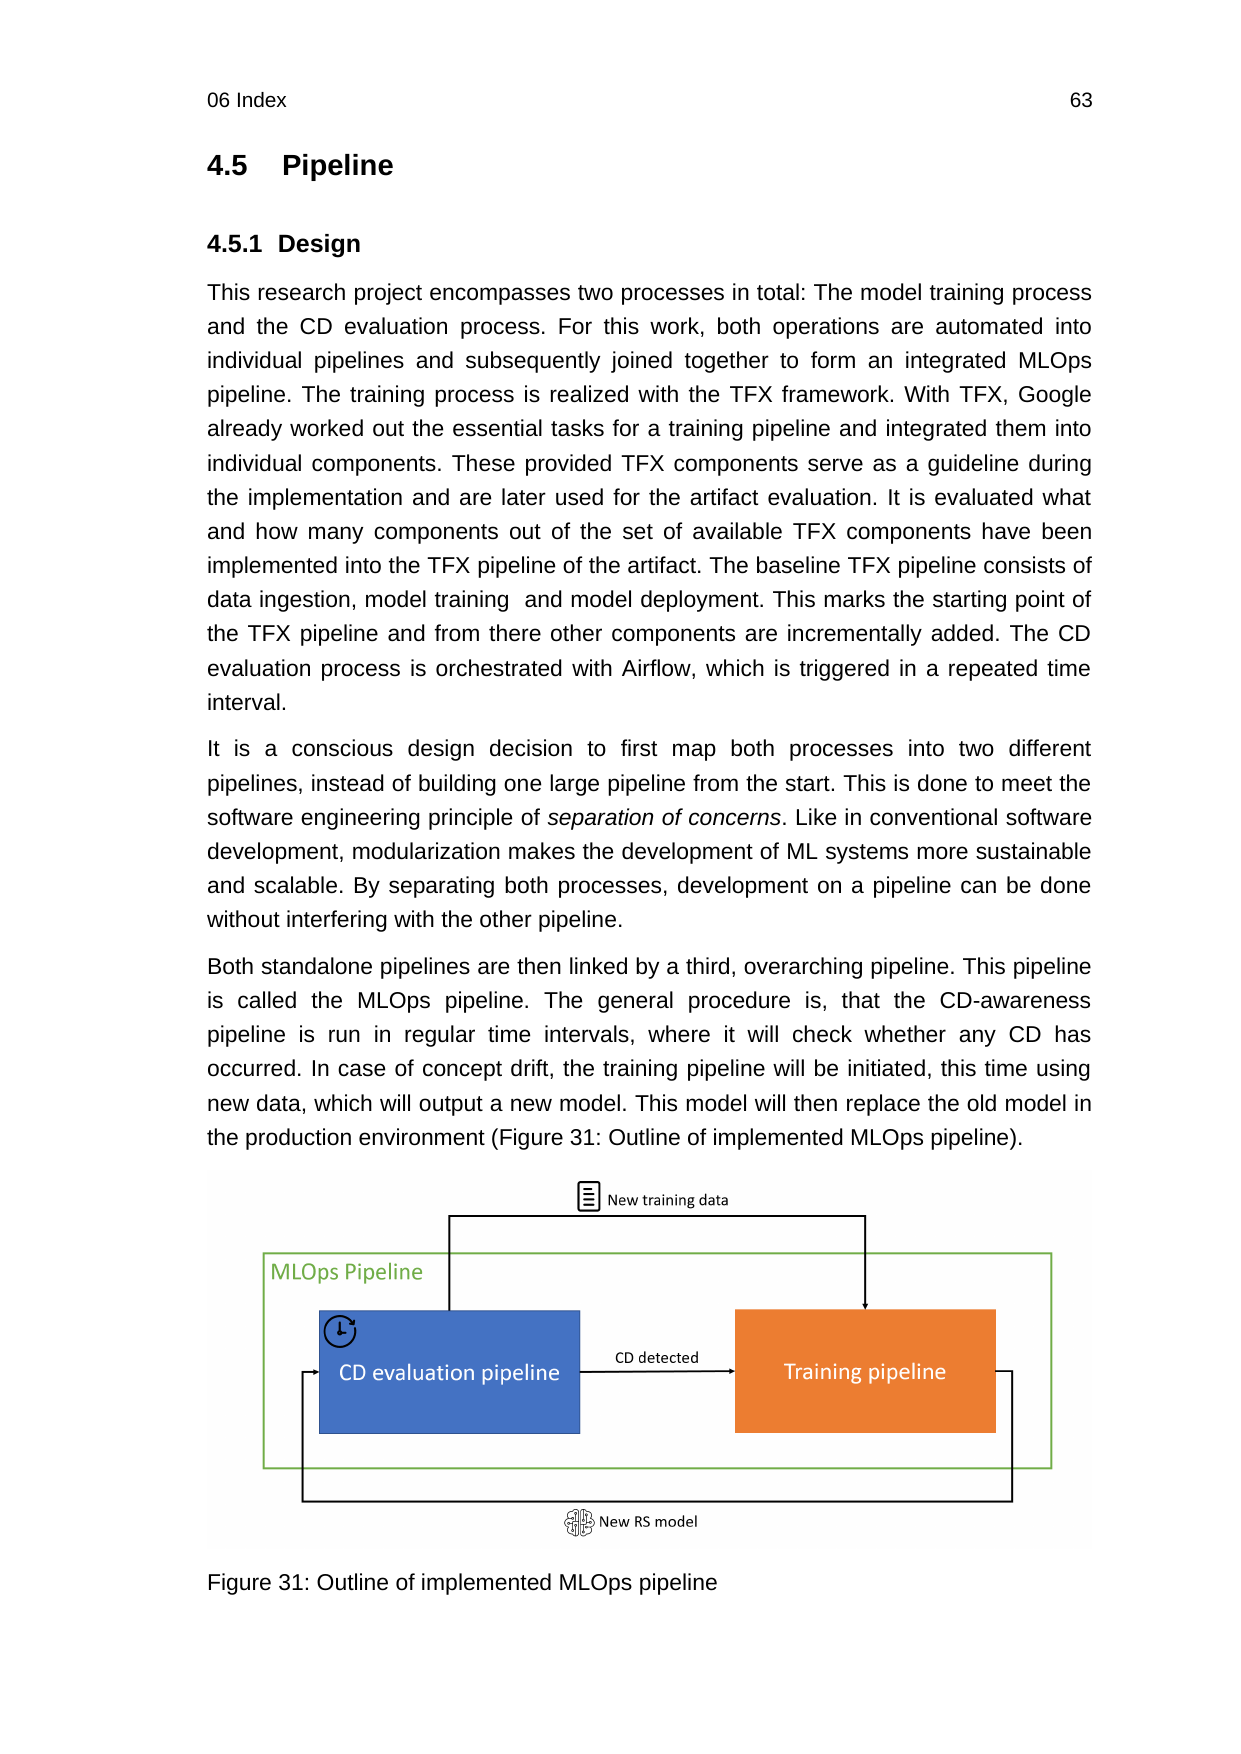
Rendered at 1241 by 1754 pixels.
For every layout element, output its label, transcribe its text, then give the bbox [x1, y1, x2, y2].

text This research project encompasses two processes in total: The model training process and the CD evaluation process. For this work, both operations are automated into individual pipelines and subsequently joined together to form an integrated MLOps pipeline. The training process is realized with the TFX framework. With TFX, Google already worked out the essential tasks for a training pipeline and integrated them into individual components. These provided TFX components serve as a guideline during the implementation and are later used for the artifact evaluation. It is evaluated what and how many components out of the set of available TFX components have been implemented into the TFX pipeline of the artifact. The baseline TFX pipeline consists of data ingestion, model training and model deployment. This marks the starting point of the TFX pipeline and from there other components are incrementally added. The CD evaluation process is orchestrated with Airflow, which is triggered in a repeated time interval. [207, 279, 1092, 715]
text Figure 31: Outline of implemented MLOps pipeline [207, 1568, 1092, 1595]
text Both standalone pipelines are then linked by a third, overarching pipeline. This pipeline is called the MLOps pipeline. The general procedure is, that the CD-awareness pipeline is run in regular time intervals, where it will check whether any CD has occurred. In case of concept drift, the training pipeline will be initiated, this time using new data, which will output a new model. This model will then replace the old model in the production environment (Figure 30: Outline of implemented MLOps pipeline). [207, 953, 1092, 1150]
text It is a conscious design decision to first map both processes into two different pipelines, instead of building one large pipeline from the start. This is done to meet the software engineering principle of separation of concerns. Like in conventional software development, modularization makes the development of ML systems more sustainable and scalable. By separating both processes, development on a pipeline can be done without interfering with the other pipeline. [207, 735, 1092, 933]
subtitle Design [207, 229, 1092, 258]
subtitle Pipeline [207, 148, 1092, 181]
picture [206, 1170, 1093, 1549]
